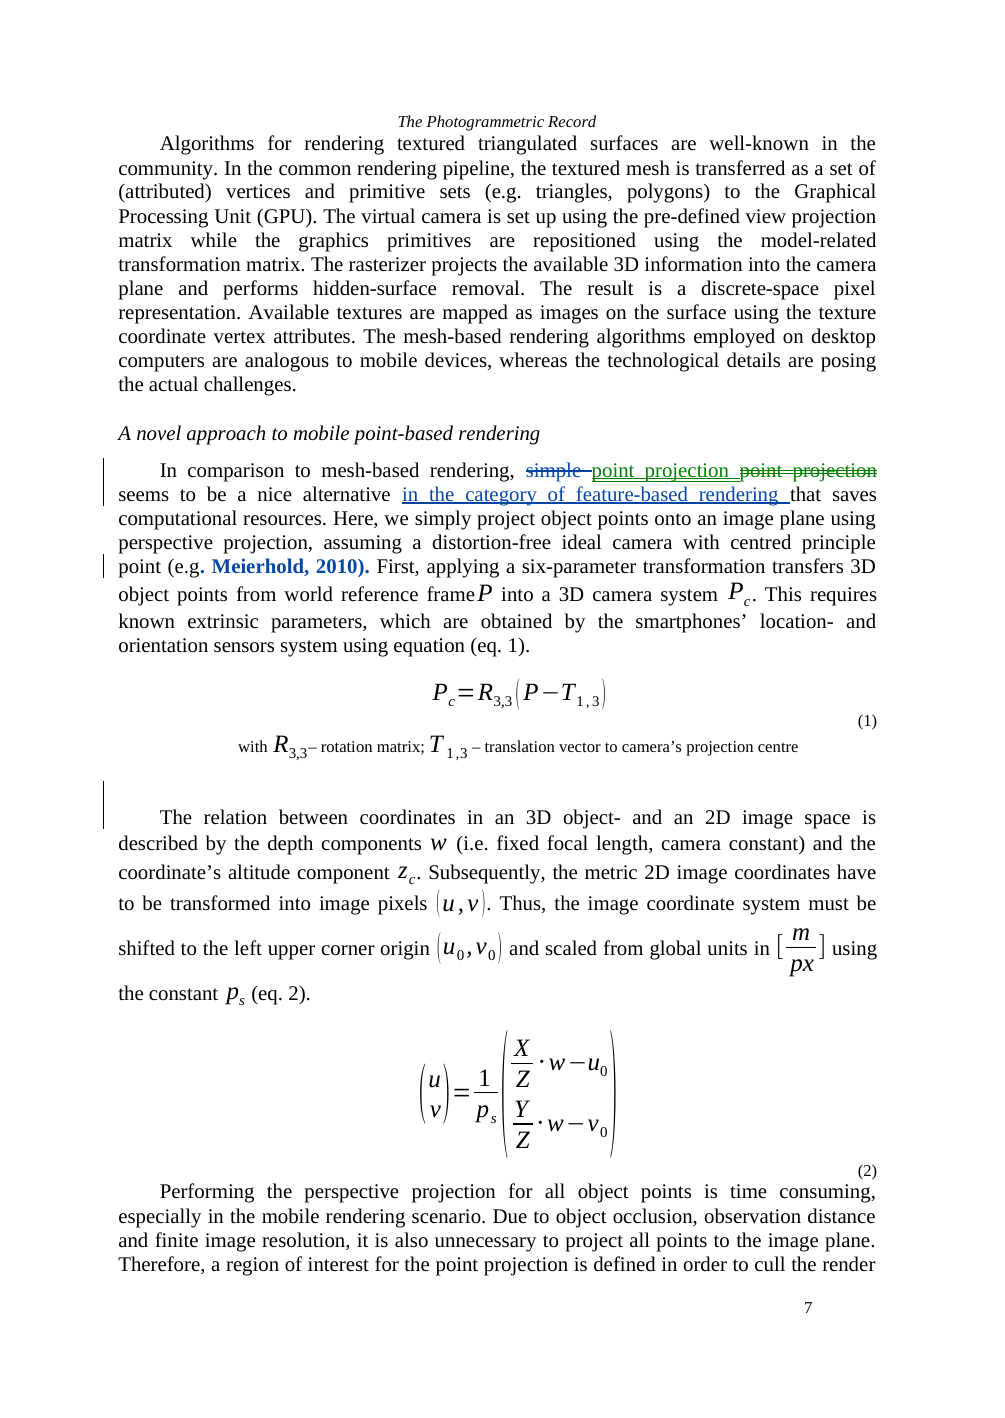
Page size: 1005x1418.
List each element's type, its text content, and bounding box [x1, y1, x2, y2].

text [118, 1179, 877, 1276]
text Algorithms for rendering textured triangulated surfaces are well-known in the community. In the common rendering pipeline, the textured mesh is transferred as a set of (attributed) vertices and primitive sets (e.g. triangles, polygons) to the Graphical Processing Unit (GPU). The virtual camera is set up using the pre-defined view projection matrix while the graphics primitives are repositioned using the model-related transformation matrix. The rasterizer projects the available 3D information into the camera plane and performs hidden-surface removal. The result is a discrete-space pixel representation. Available textures are mapped as images on the surface using the texture coordinate vertex attributes. The mesh-based rendering algorithms employed on desktop computers are analogous to mobile devices, whereas the technological details are posing the actual challenges. [118, 131, 877, 396]
subtitle A novel approach to mobile point-based rendering [118, 421, 877, 445]
text The relation between coordinates in an 3D object- and an 2D image space is described by the depth components (i.e. fixed focal length, camera constant) and the coordinate’s altitude component . Subsequently, the metric 2D image coordinates have to be transformed into image pixels . Thus, the image coordinate system must be shifted to the left upper corner origin and scaled from global units in using the constant (eq. 2). [118, 805, 877, 1009]
text (1) [118, 711, 877, 730]
text In comparison to mesh-based rendering, seems to be a nice alternative that saves computational resources. Here, we simply project object points onto an image plane using perspective projection, assuming a distortion-free ideal camera with centred principle point (e.g. Meierhold, 2010). First, applying a six-parameter transformation transfers 3D object points from world reference frame into a 3D camera system . This requires known extrinsic parameters, which are obtained by the smartphones’ location- and orientation sensors system using equation (eq. 1). [118, 458, 877, 657]
text with – rotation matrix; – translation vector to camera’s projection centre [118, 730, 877, 762]
text (2) [118, 1160, 877, 1179]
